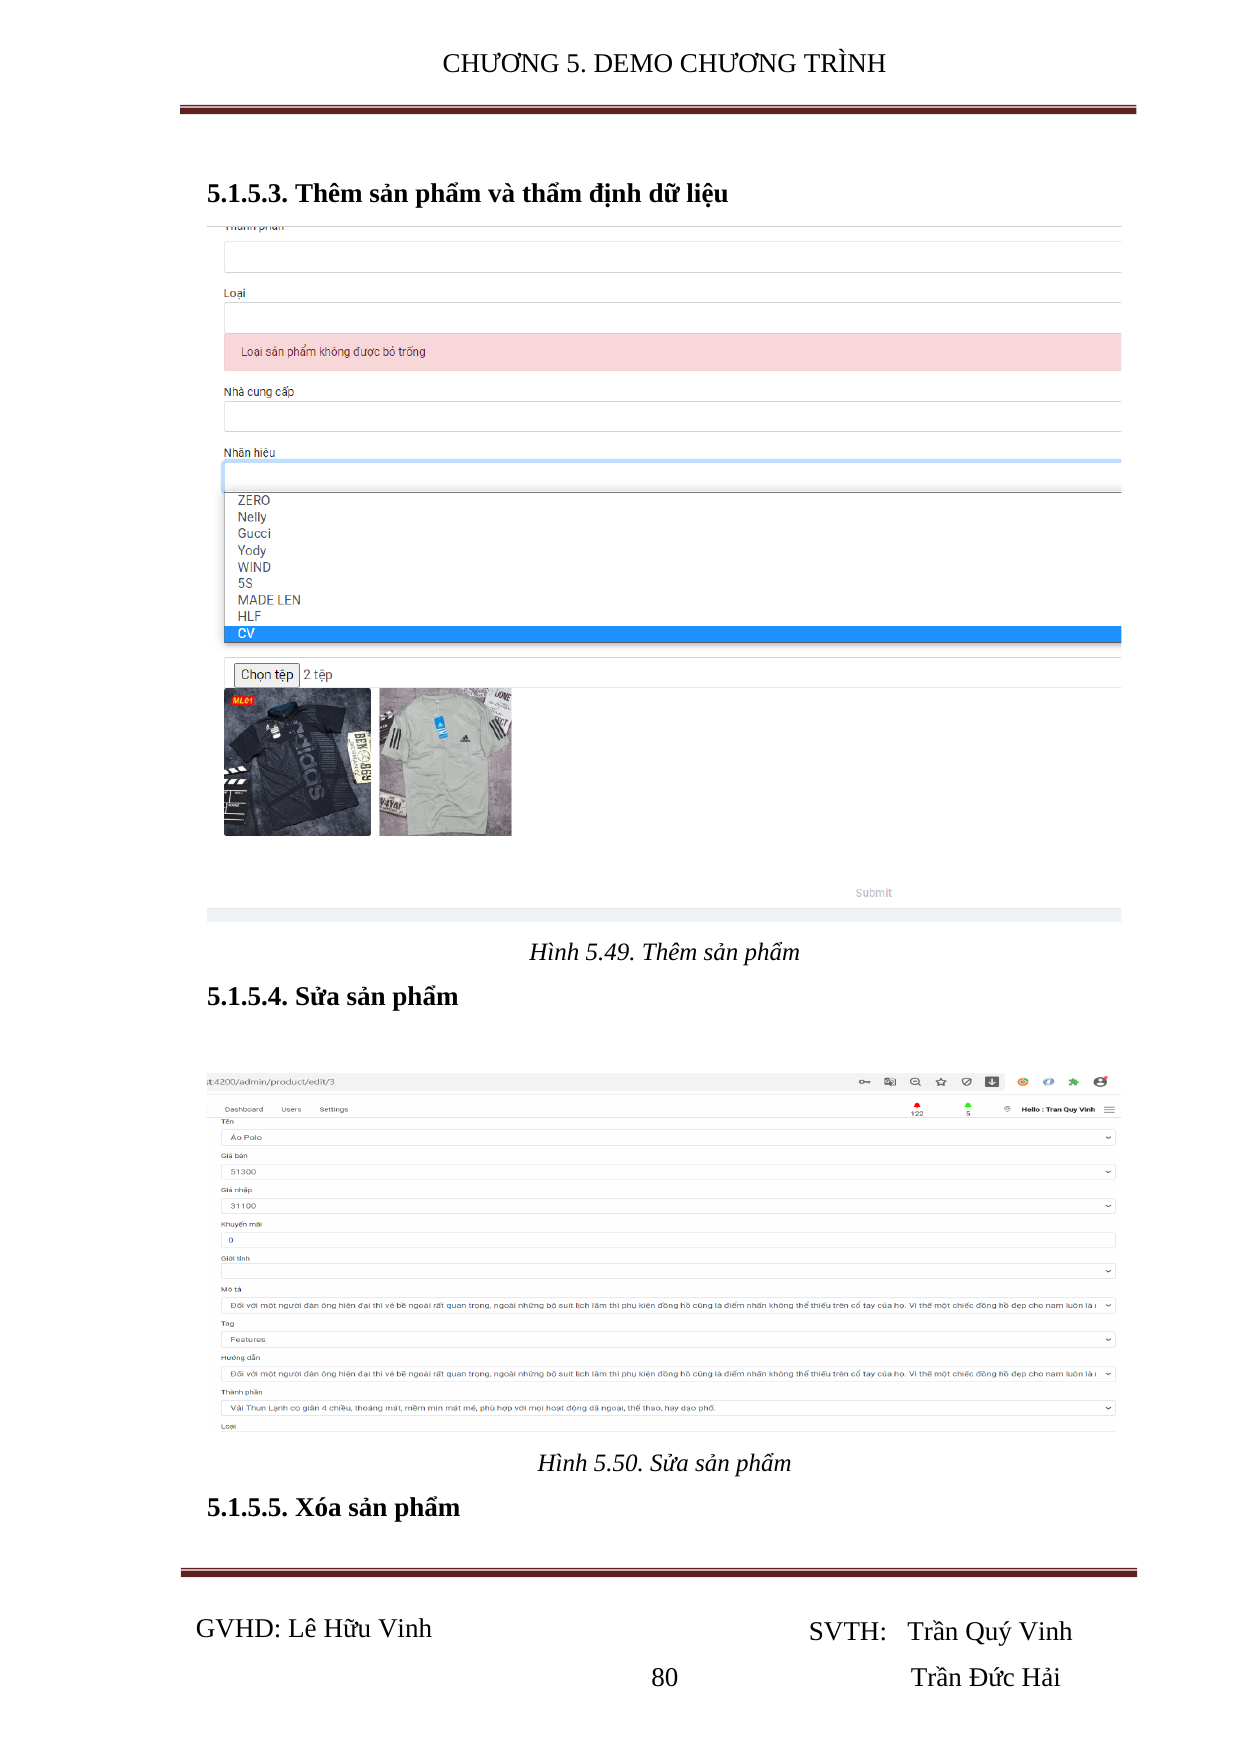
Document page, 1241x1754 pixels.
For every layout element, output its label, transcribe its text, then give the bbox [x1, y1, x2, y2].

picture [206, 1073, 1122, 1432]
subtitle Xóa sản phẩm [118, 1491, 1122, 1522]
picture [206, 223, 1122, 922]
subtitle Sửa sản phẩm [118, 980, 1122, 1011]
subtitle Thêm sản phẩm và thẩm định dữ liệu [118, 177, 1122, 208]
